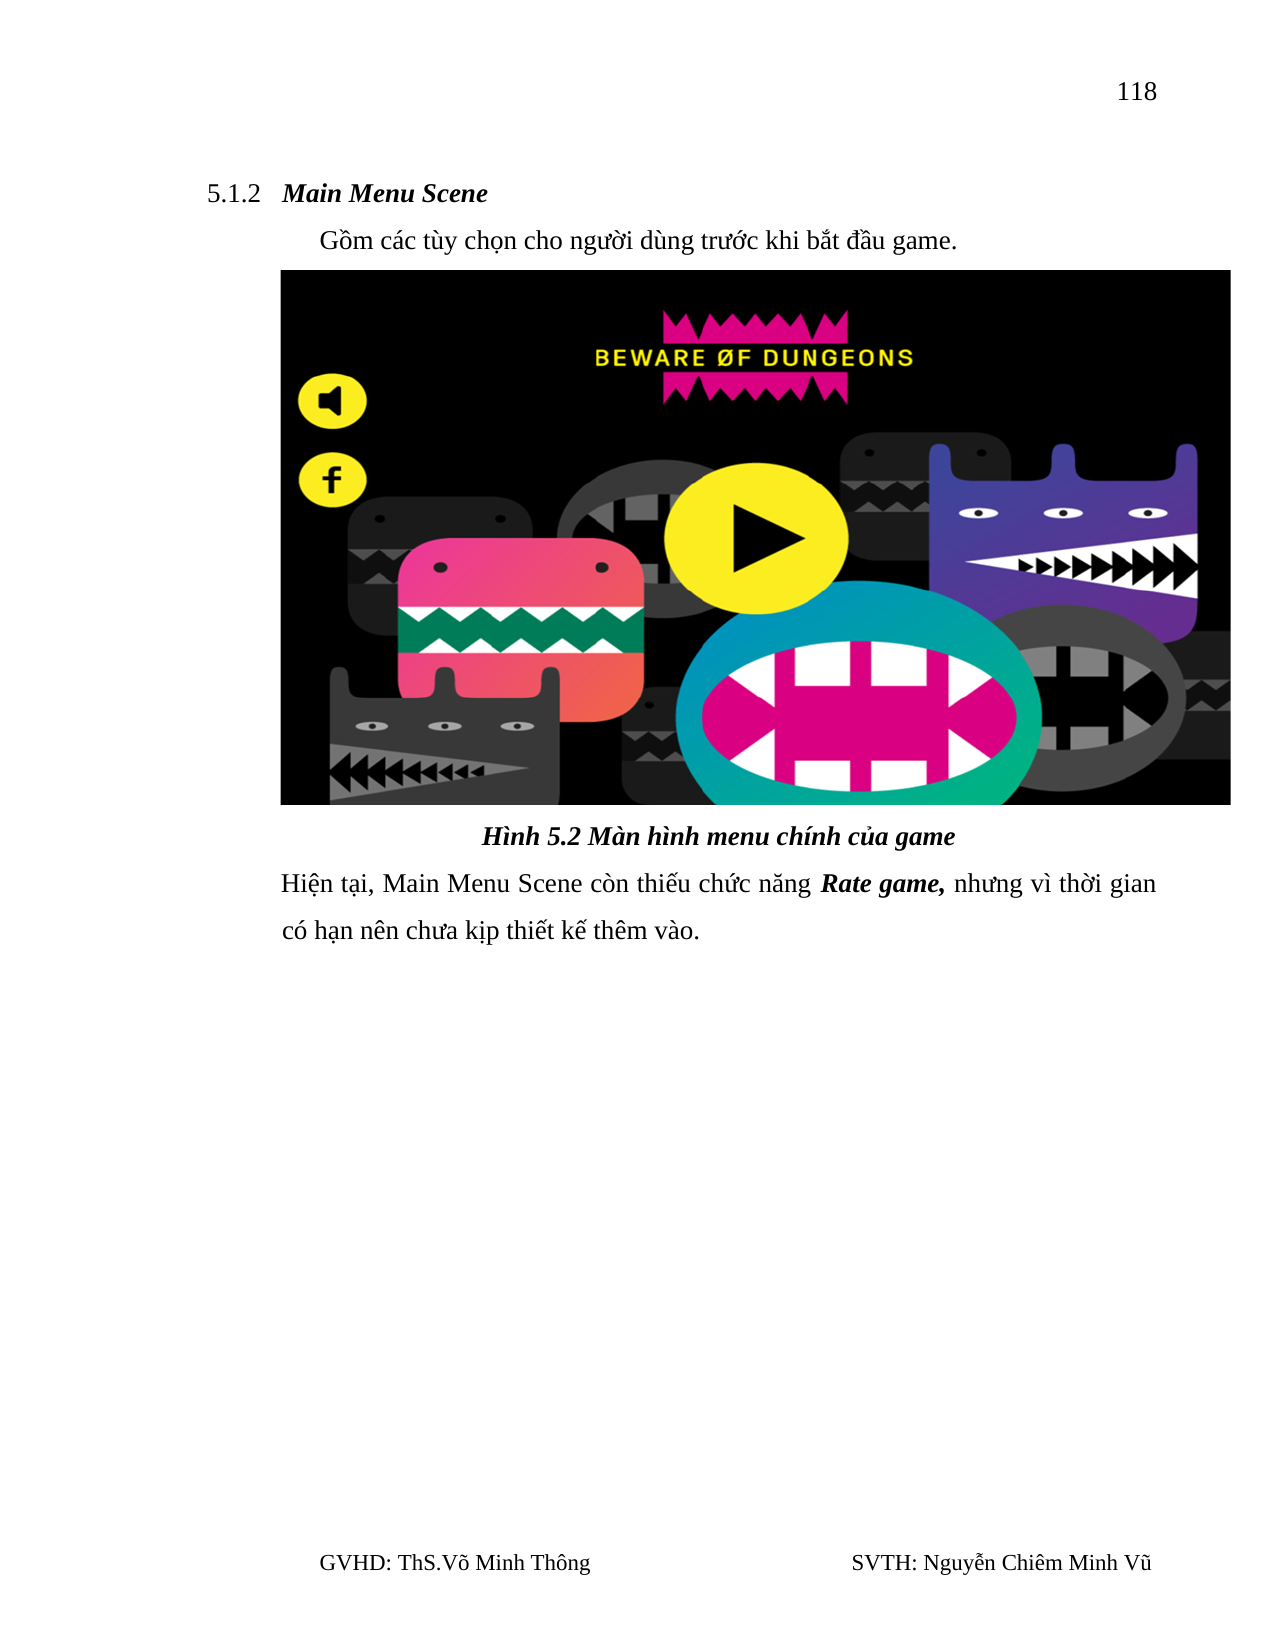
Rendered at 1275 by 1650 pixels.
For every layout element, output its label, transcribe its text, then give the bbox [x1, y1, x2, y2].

text Hiện tại, Main Menu Scene còn thiếu chức năng Rate game, nhưng vì thời gian có hạn nên chưa kịp thiết kế thêm vào. [281, 867, 1157, 945]
picture [280, 270, 1231, 805]
text Hình 5.2 Màn hình menu chính của game [281, 821, 1157, 852]
subtitle Main Menu Scene [207, 177, 1157, 208]
text Gồm các tùy chọn cho người dùng trước khi bắt đầu game. [282, 224, 1157, 255]
